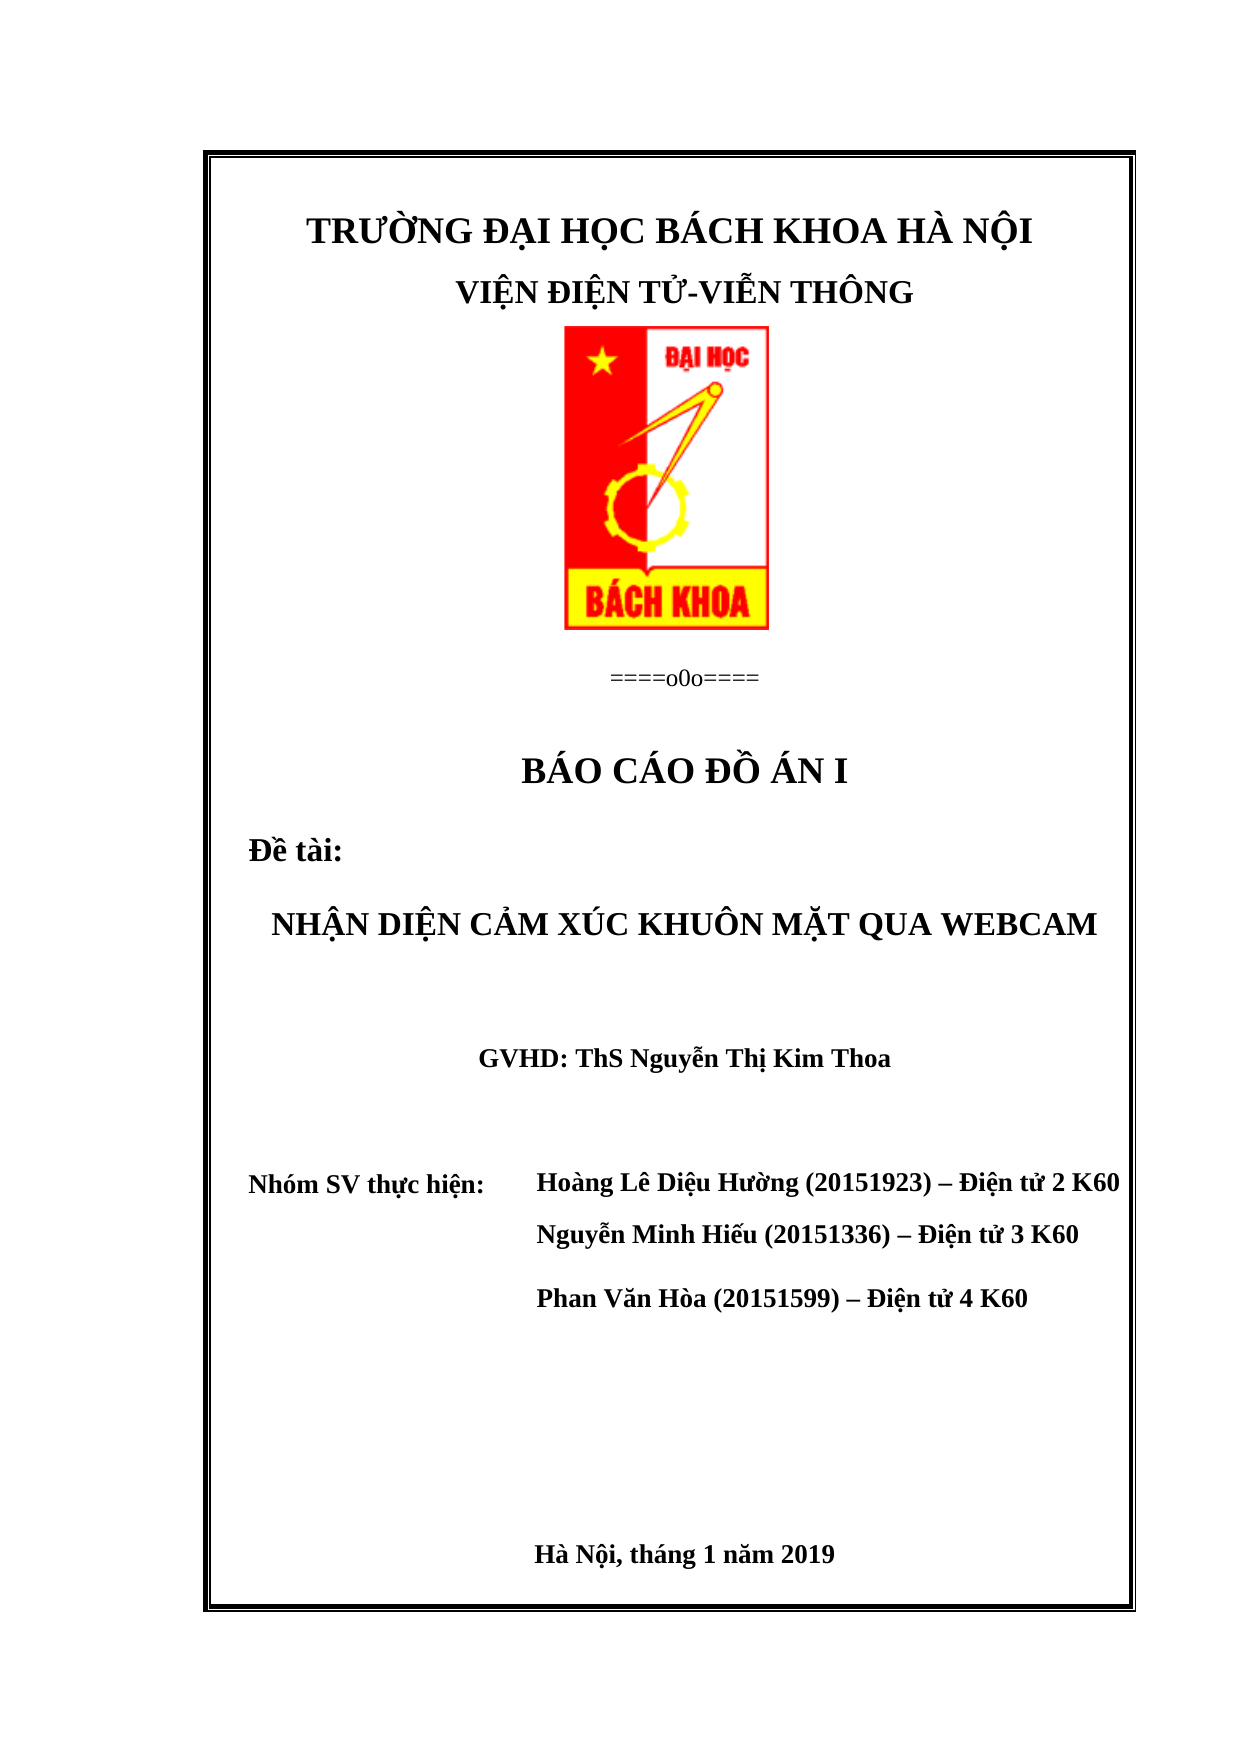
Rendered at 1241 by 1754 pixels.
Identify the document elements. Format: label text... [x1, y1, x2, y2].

picture [564, 326, 769, 630]
table_header TRƯỜNG ĐẠI HỌC BÁCH KHOA HÀ NỘI VIỆN ĐIỆN TỬ-VIỄN THÔNG ====o0o==== BÁO CÁO ĐỒ ÁN I Đề tài: NHẬN DIỆN CẢM XÚC KHUÔN MẶT QUA WEBCAM GVHD: ThS Nguyễn Thị Kim Thoa Nhóm SV thực hiện: Hà Nội, tháng 1 năm 2019 [211, 158, 1129, 1604]
